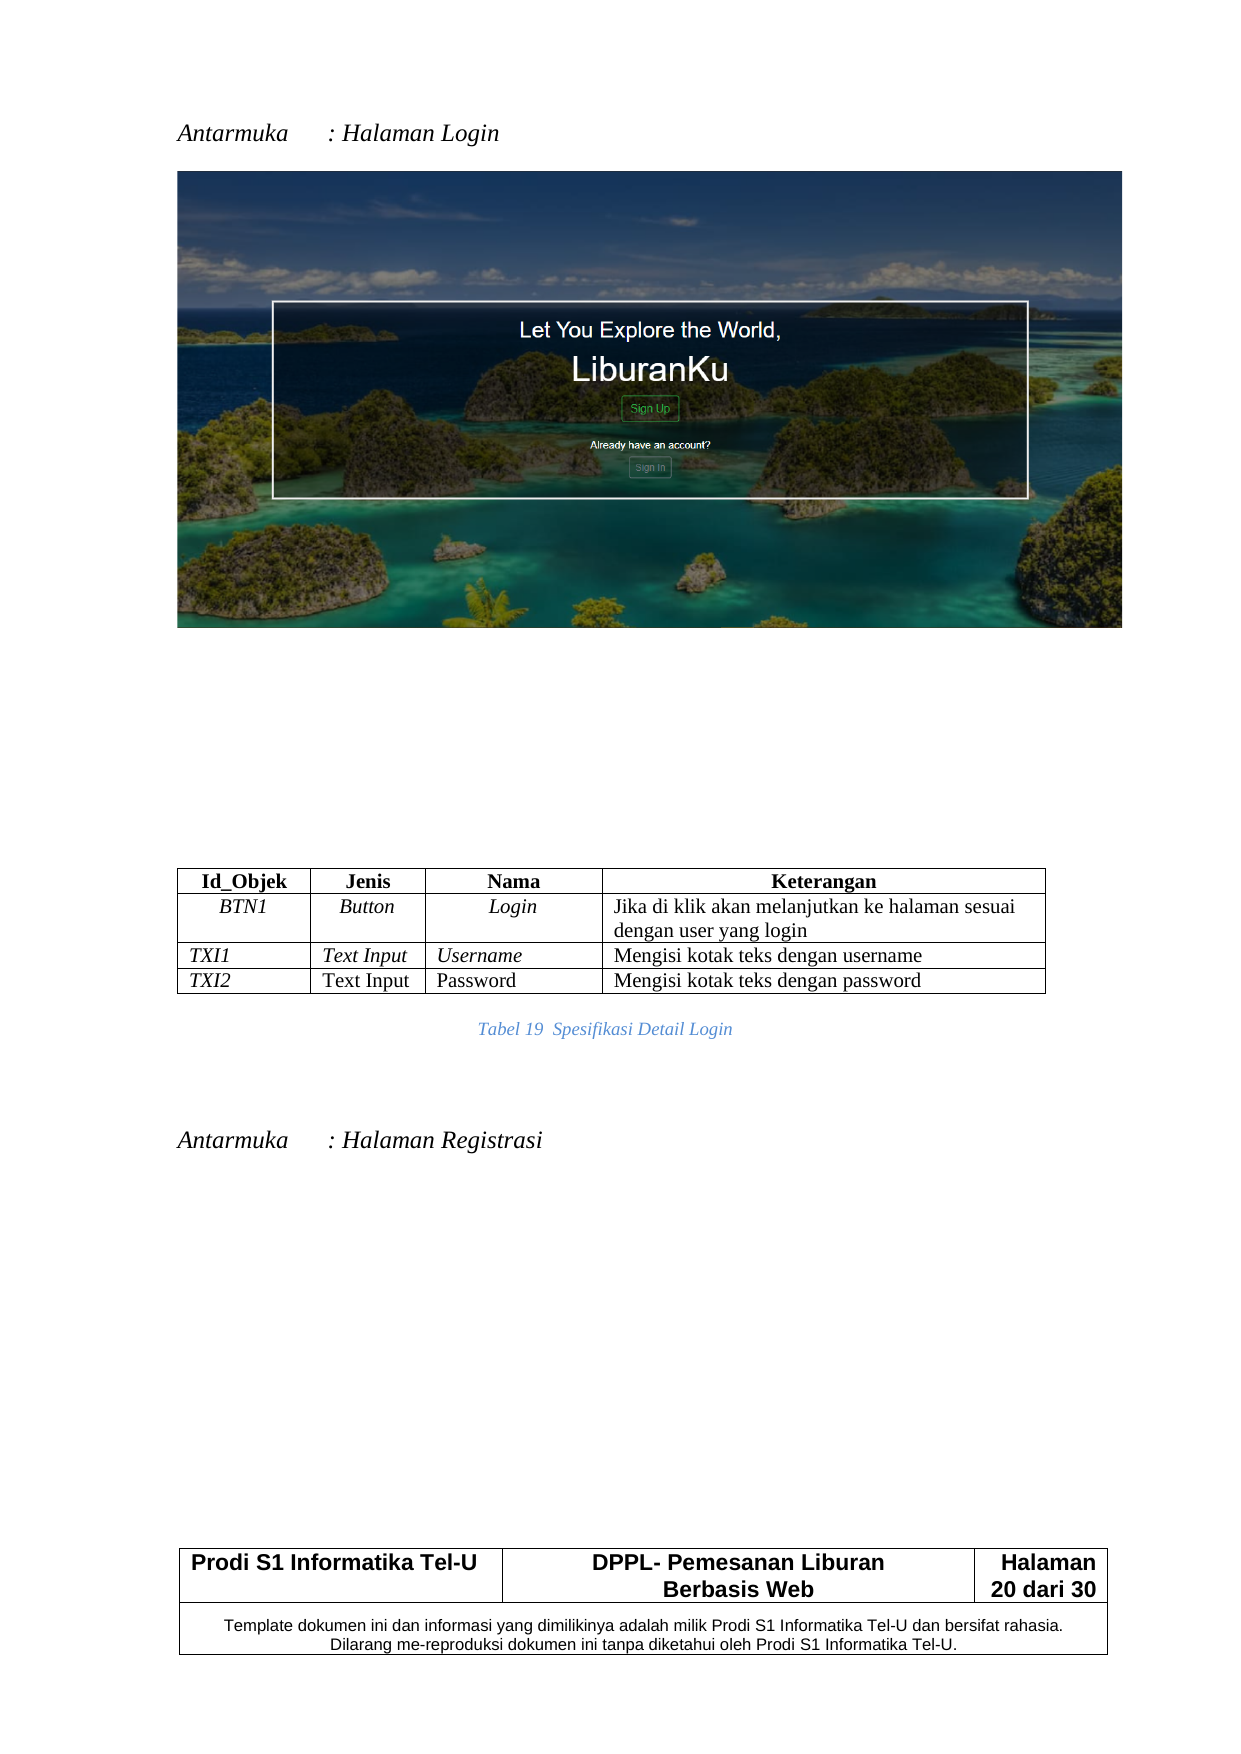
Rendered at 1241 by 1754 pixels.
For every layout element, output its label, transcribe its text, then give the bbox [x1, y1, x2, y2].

table_cell TXI1 [178, 943, 310, 967]
table_cell Mengisi kotak teks dengan password [603, 969, 1045, 992]
table_cell Button [311, 894, 425, 942]
table_cell Text Input [311, 943, 425, 967]
table_cell Mengisi kotak teks dengan username [603, 943, 1045, 967]
table_cell Password [426, 969, 602, 992]
picture [177, 171, 1123, 628]
table_header Nama [426, 869, 602, 893]
text Antarmuka : Halaman Registrasi [177, 1125, 1122, 1154]
table_cell TXI2 [178, 969, 310, 992]
table_header Keterangan [603, 869, 1045, 893]
table_header Id_Objek [178, 869, 310, 893]
table_header Jenis [311, 869, 425, 893]
table_cell Text Input [311, 969, 425, 992]
table_cell Login [426, 894, 602, 942]
table_cell BTN1 [178, 894, 310, 942]
text Antarmuka : Halaman Login [177, 118, 1122, 147]
table_cell Username [426, 943, 602, 967]
text Tabel 19 Spesifikasi Detail Login [402, 1018, 1122, 1039]
table_cell Jika di klik akan melanjutkan ke halaman sesuai dengan user yang login [603, 894, 1045, 942]
